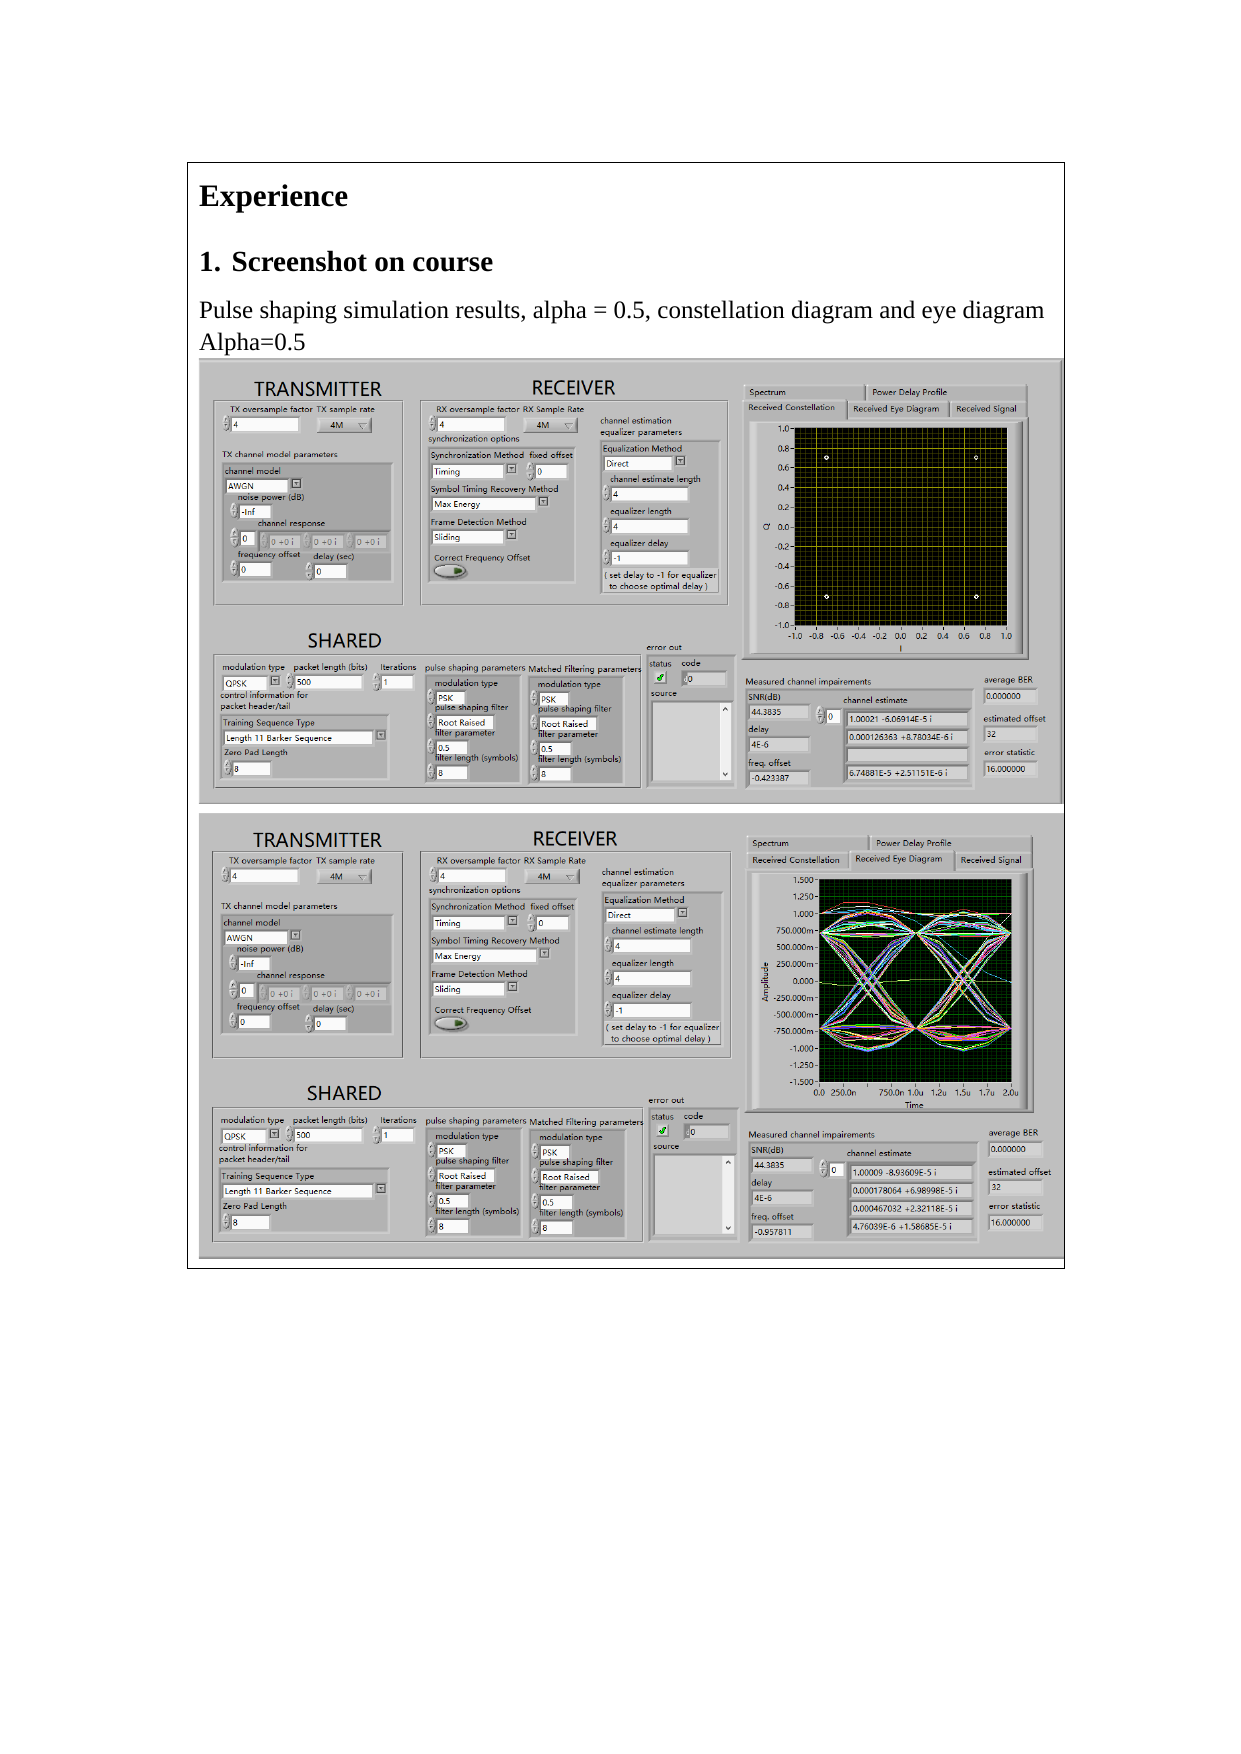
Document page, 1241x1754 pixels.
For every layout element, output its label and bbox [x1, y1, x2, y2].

table_cell [188, 163, 1064, 1268]
picture [198, 813, 1064, 1259]
picture [198, 358, 1064, 804]
